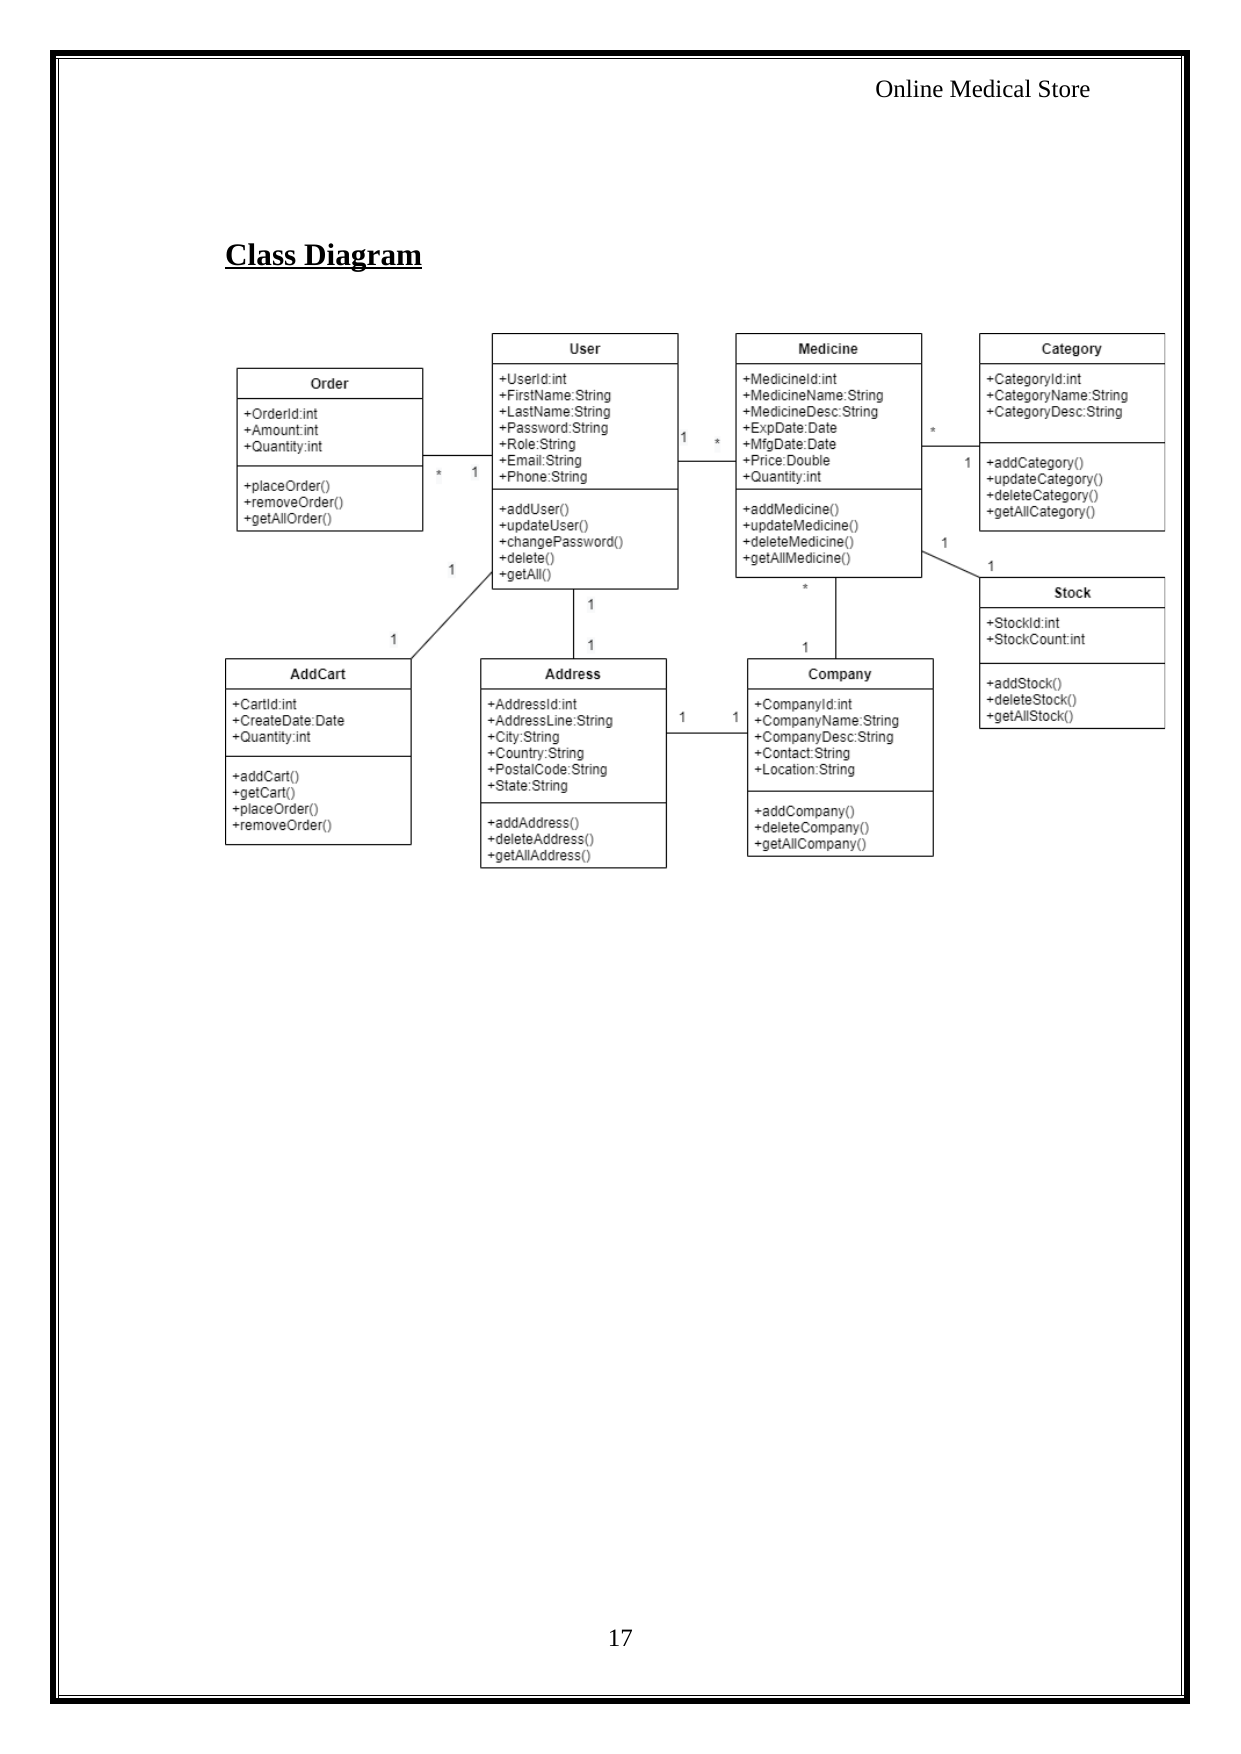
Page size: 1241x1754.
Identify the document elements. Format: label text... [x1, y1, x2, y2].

picture [225, 333, 1166, 872]
text Class Diagram [225, 236, 1090, 272]
